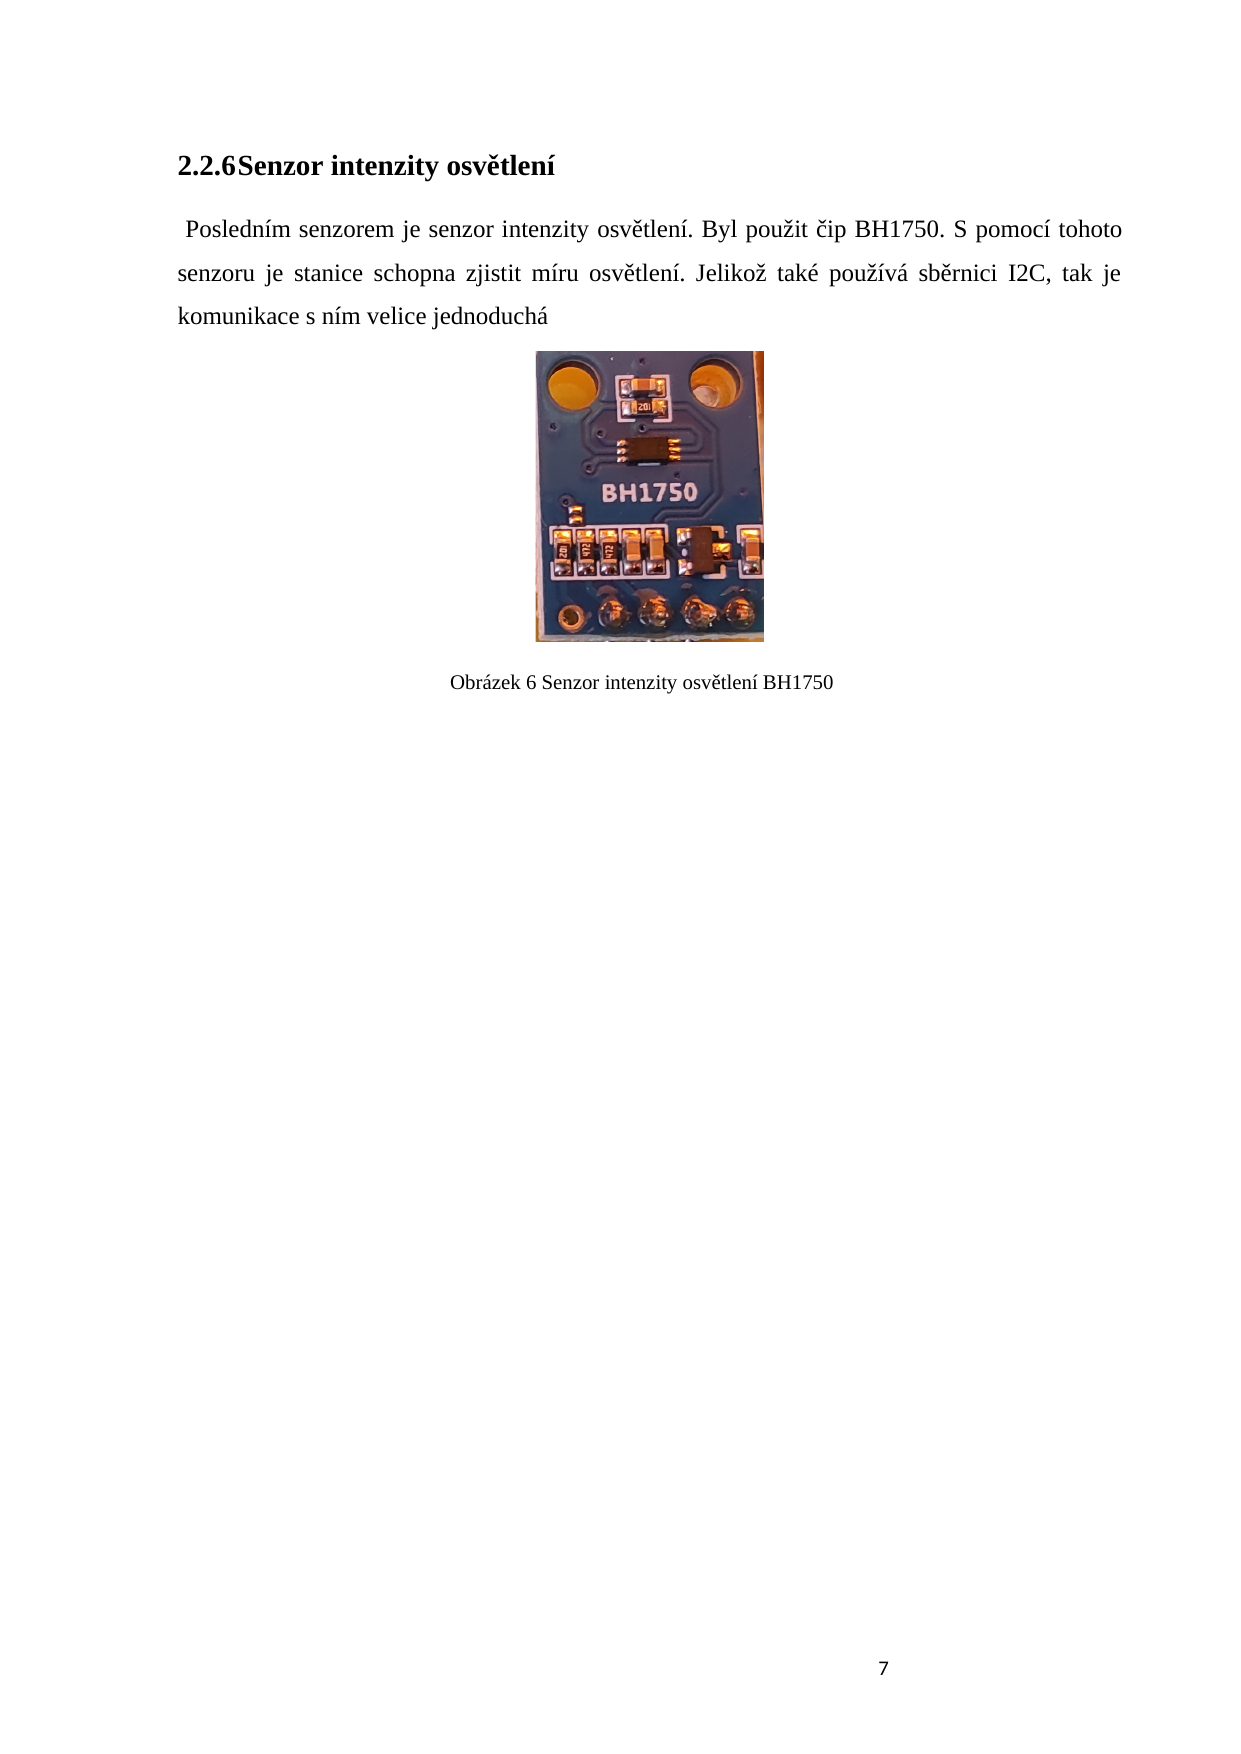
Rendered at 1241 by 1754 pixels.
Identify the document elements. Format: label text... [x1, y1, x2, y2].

picture [535, 351, 764, 642]
text Posledním senzorem je senzor intenzity osvětlení. Byl použit čip BH1750. S pomocí tohoto senzoru je stanice schopna zjistit míru osvětlení. Jelikož také používá sběrnici I2C, tak je komunikace s ním velice jednoduchá [177, 214, 1122, 329]
subtitle Senzor intenzity osvětlení [177, 148, 1122, 181]
